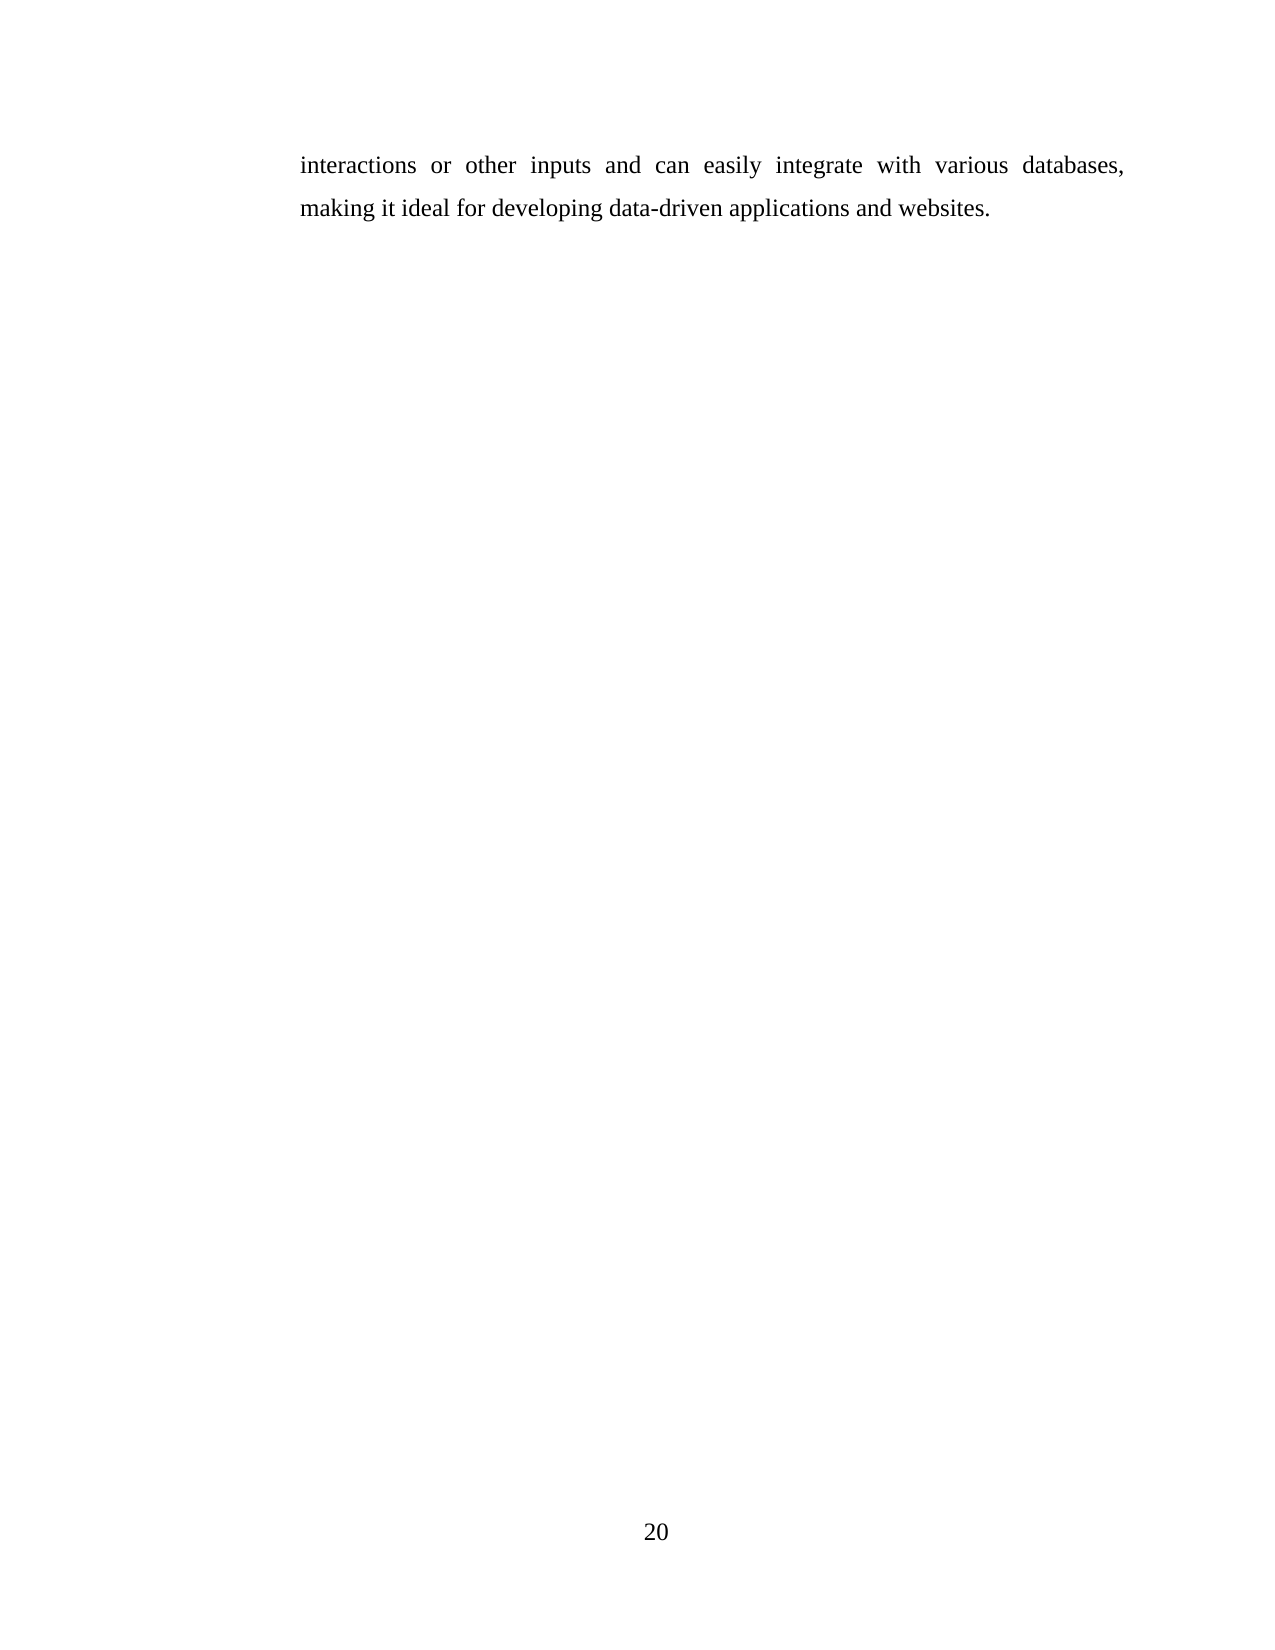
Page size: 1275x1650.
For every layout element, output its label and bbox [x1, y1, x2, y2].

list [262, 150, 1125, 222]
